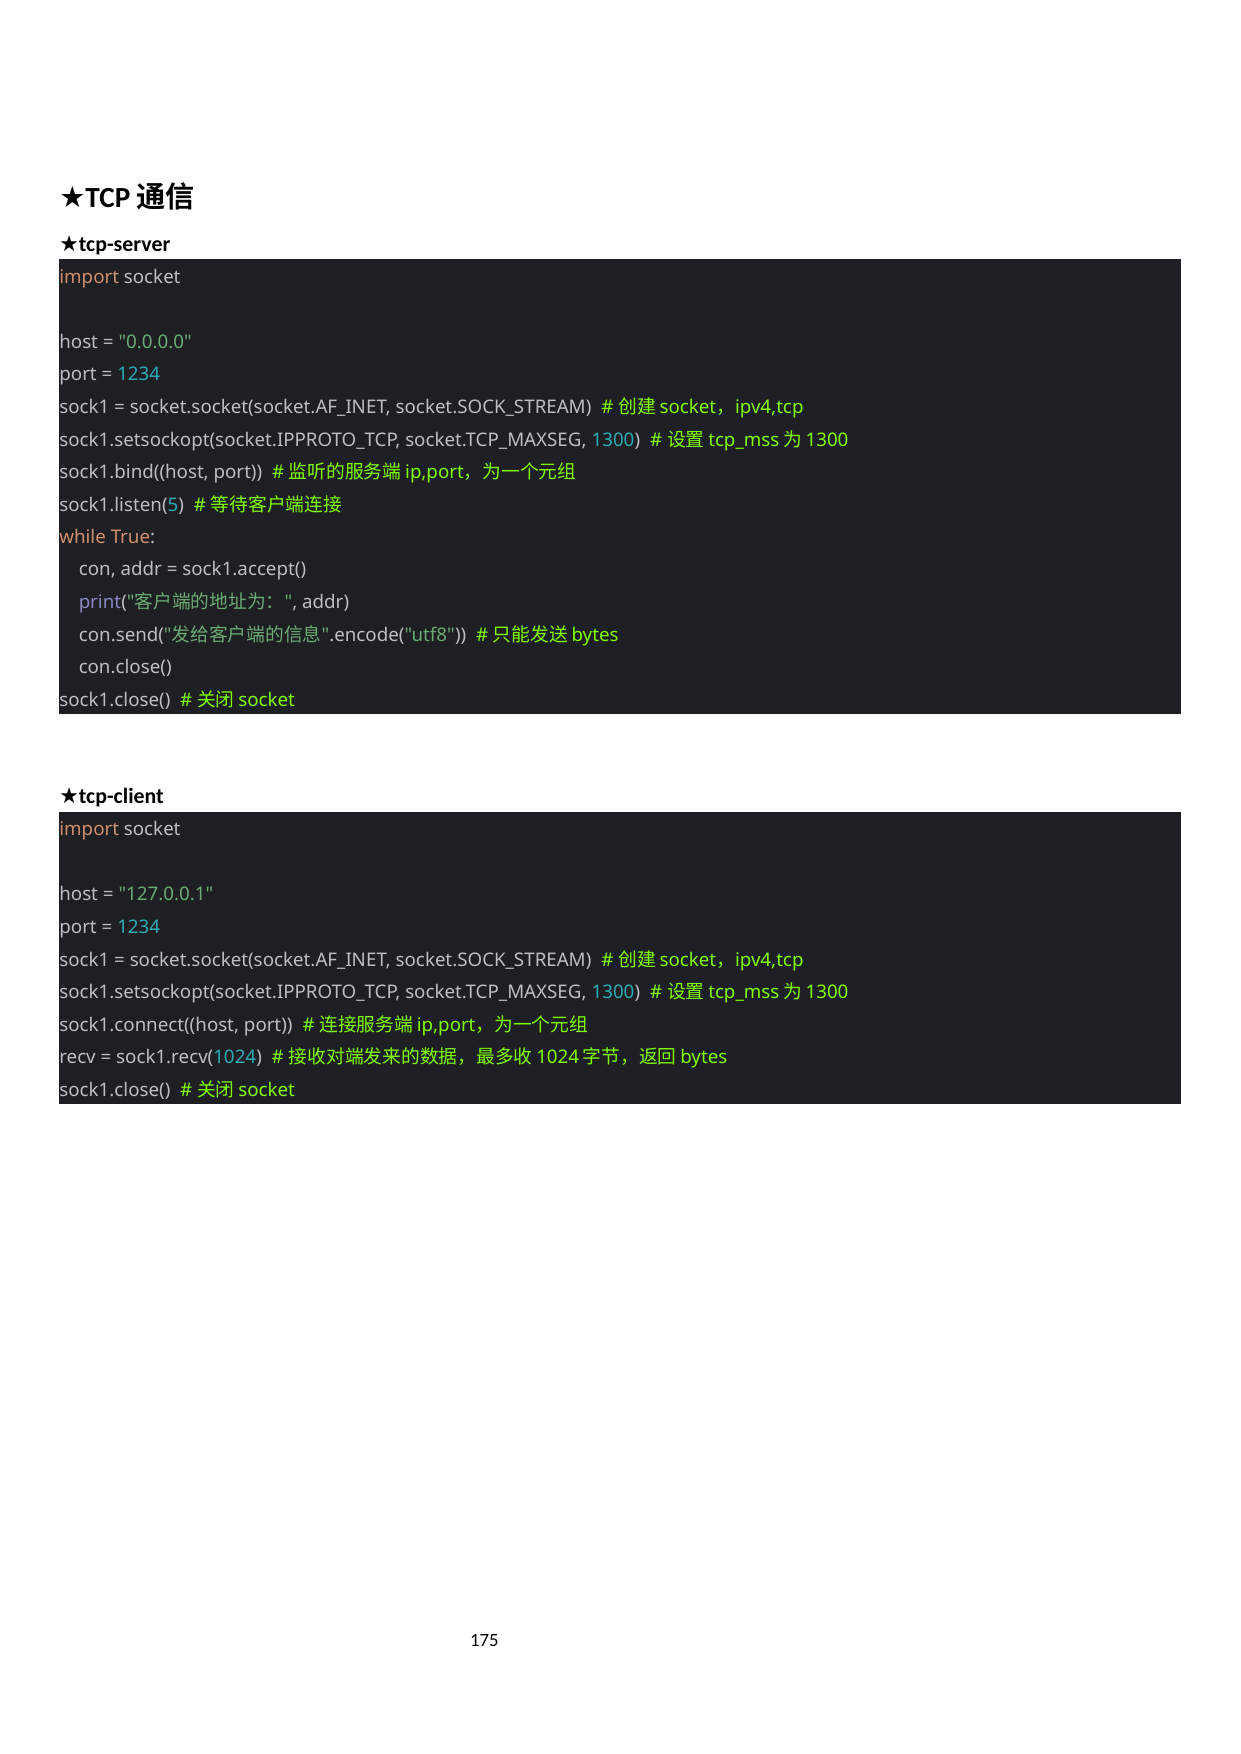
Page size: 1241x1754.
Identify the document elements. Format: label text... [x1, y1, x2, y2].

text ★tcp-client [59, 779, 1181, 812]
text import socket host = "0.0.0.0" port = 1234 sock1 = socket.socket(socket.AF_INET, socket.SOCK_STREAM) # 创建socket，ipv4,tcp sock1.setsockopt(socket.IPPROTO_TCP, socket.TCP_MAXSEG, 1300) # 设置tcp_mss为1300 sock1.bind((host, port)) # 监听的服务端ip,port，为一个元组 sock1.listen(5) # 等待客户端连接 while True: con, addr = sock1.accept() print("客户端的地址为：", addr) con.send("发给客户端的信息".encode("utf8")) # 只能发送bytes con.close() sock1.close() # 关闭socket [59, 259, 1181, 714]
text ★TCP通信 [59, 162, 1181, 227]
text ★tcp-server [59, 227, 1181, 259]
text import socket host = "127.0.0.1" port = 1234 sock1 = socket.socket(socket.AF_INET, socket.SOCK_STREAM) # 创建socket，ipv4,tcp sock1.setsockopt(socket.IPPROTO_TCP, socket.TCP_MAXSEG, 1300) # 设置tcp_mss为1300 sock1.connect((host, port)) # 连接服务端ip,port，为一个元组 recv = sock1.recv(1024) # 接收对端发来的数据，最多收1024字节，返回bytes sock1.close() # 关闭socket [59, 812, 1181, 1104]
